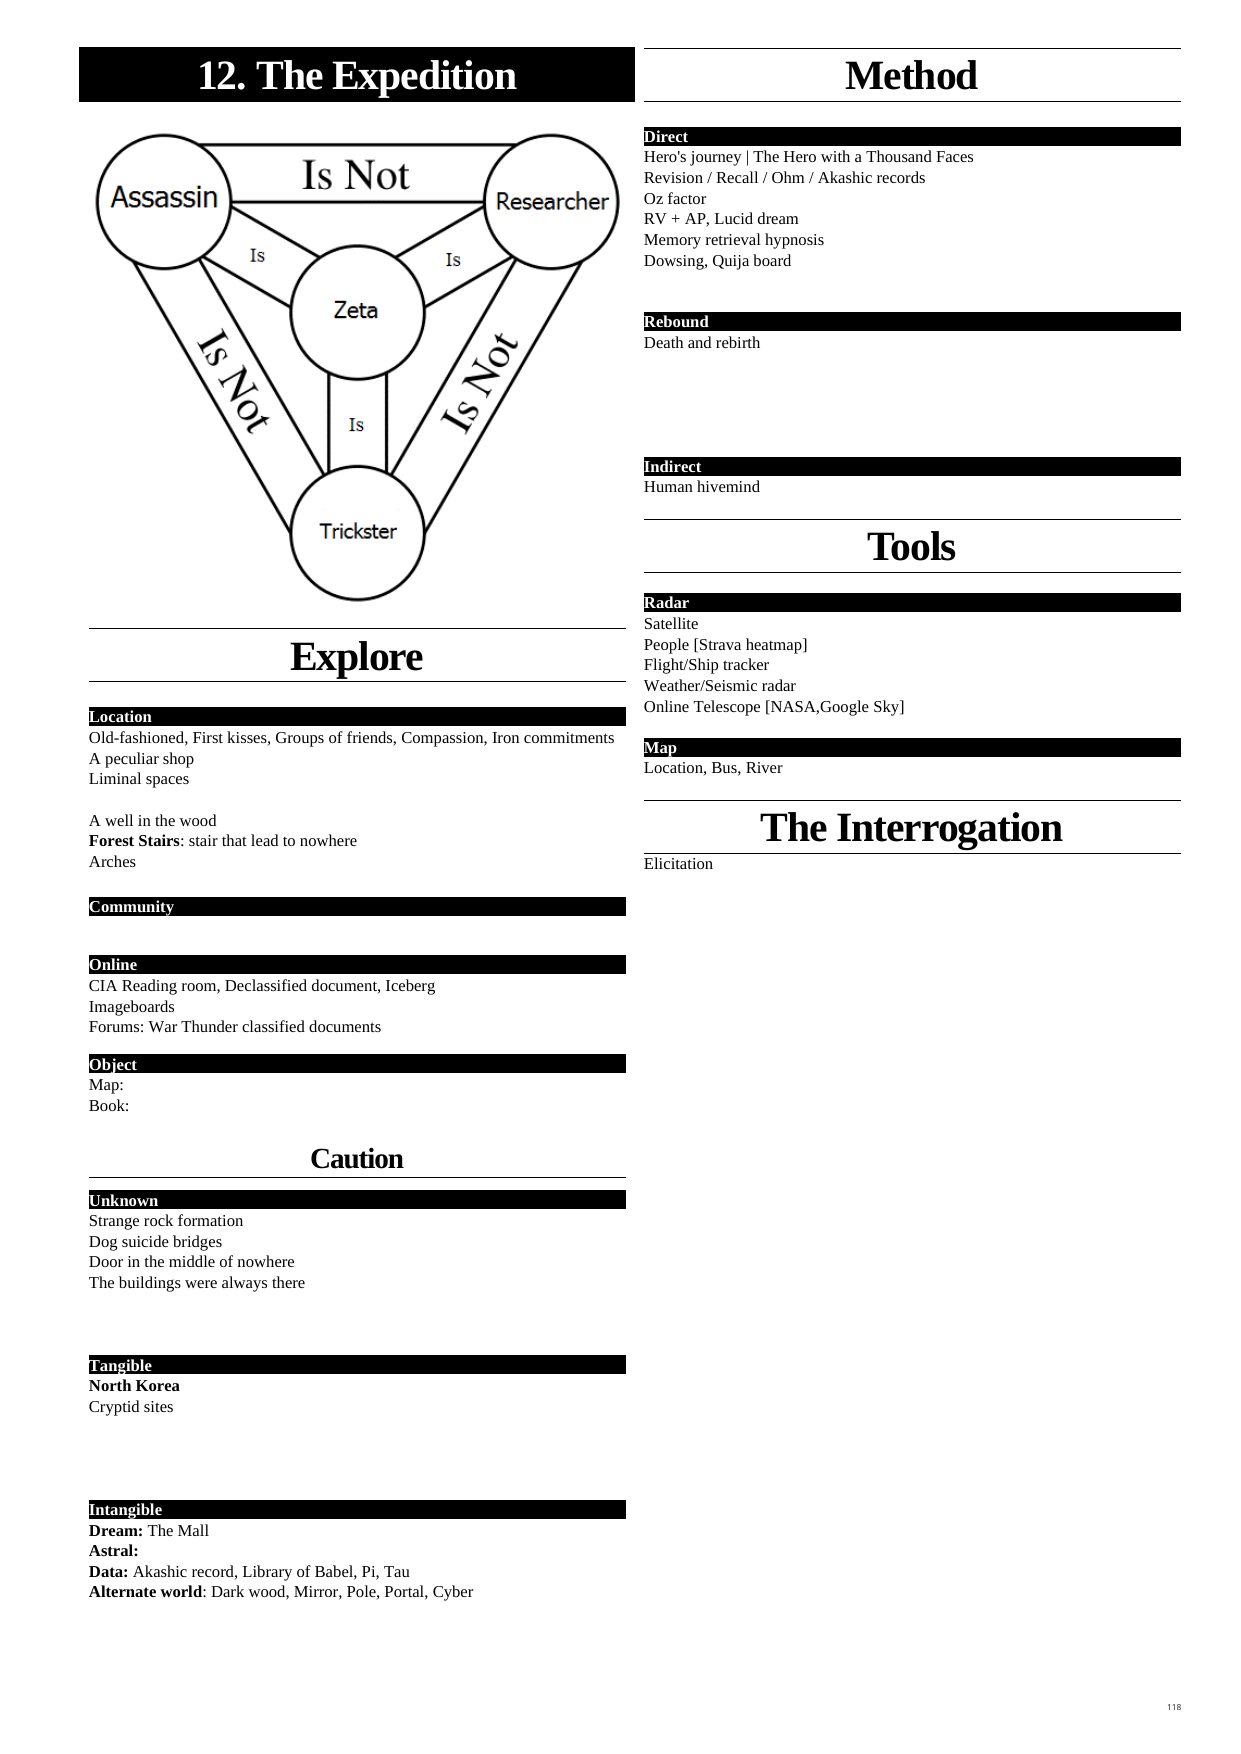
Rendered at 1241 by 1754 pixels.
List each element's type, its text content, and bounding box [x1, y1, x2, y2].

text North Korea [89, 1376, 626, 1395]
text Data: Akashic record, Library of Babel, Pi, Tau [89, 1562, 626, 1581]
text Alternate world: Dark wood, Mirror, Pole, Portal, Cyber [89, 1582, 626, 1601]
text Oz factor [644, 188, 1181, 208]
subtitle Community [89, 897, 626, 916]
text Strange rock formation [89, 1211, 626, 1230]
text A well in the wood [89, 810, 626, 829]
subtitle Object [89, 1054, 626, 1073]
text Revision / Recall / Ohm / Akashic records [644, 168, 1181, 187]
text CIA Reading room, Declassified document, Iceberg [89, 976, 626, 995]
picture [88, 126, 621, 606]
text The buildings were always there [89, 1273, 626, 1292]
text Elicitation [644, 854, 1181, 873]
text Arches [89, 852, 626, 871]
subtitle The Expedition [80, 49, 634, 101]
subtitle Radar [644, 593, 1181, 612]
subtitle Rebound [644, 312, 1181, 331]
text Old-fashioned, First kisses, Groups of friends, Compassion, Iron commitments [89, 728, 626, 747]
subtitle Tools [644, 520, 1181, 572]
subtitle Method [644, 49, 1181, 101]
text Dream: The Mall [89, 1520, 626, 1539]
text Human hivemind [644, 477, 1181, 496]
text Online Telescope [NASA,Google Sky] [644, 696, 1181, 716]
text Dog suicide bridges [89, 1232, 626, 1251]
text Imageboards [89, 996, 626, 1016]
text Hero's journey | The Hero with a Thousand Faces [644, 147, 1181, 166]
subtitle Online [89, 955, 626, 974]
text Flight/Ship tracker [644, 655, 1181, 674]
text Forest Stairs: stair that lead to nowhere [89, 831, 626, 850]
text Door in the middle of nowhere [89, 1252, 626, 1271]
text Satellite [644, 614, 1181, 633]
subtitle Intangible [89, 1500, 626, 1519]
text Forums: War Thunder classified documents [89, 1017, 626, 1036]
subtitle Location [89, 707, 626, 726]
text People [Strava heatmap] [644, 634, 1181, 654]
subtitle Caution [89, 1141, 626, 1177]
subtitle Direct [644, 127, 1181, 146]
text Explore [89, 629, 626, 681]
text Death and rebirth [644, 333, 1181, 352]
subtitle Map [644, 738, 1181, 757]
subtitle Unknown [89, 1190, 626, 1209]
text RV + AP, Lucid dream [644, 209, 1181, 228]
text Cryptid sites [89, 1397, 626, 1416]
text Dowsing, Quija board [644, 250, 1181, 269]
text Location, Bus, River [644, 758, 1181, 777]
subtitle Indirect [644, 457, 1181, 476]
text Weather/Seismic radar [644, 676, 1181, 695]
text Liminal spaces [89, 769, 626, 788]
text Astral: [89, 1541, 626, 1560]
text Memory retrieval hypnosis [644, 230, 1181, 249]
text A peculiar shop [89, 748, 626, 768]
text The Interrogation [644, 801, 1181, 853]
text Book: [89, 1096, 626, 1115]
text Map: [89, 1075, 626, 1094]
subtitle Tangible [89, 1355, 626, 1374]
